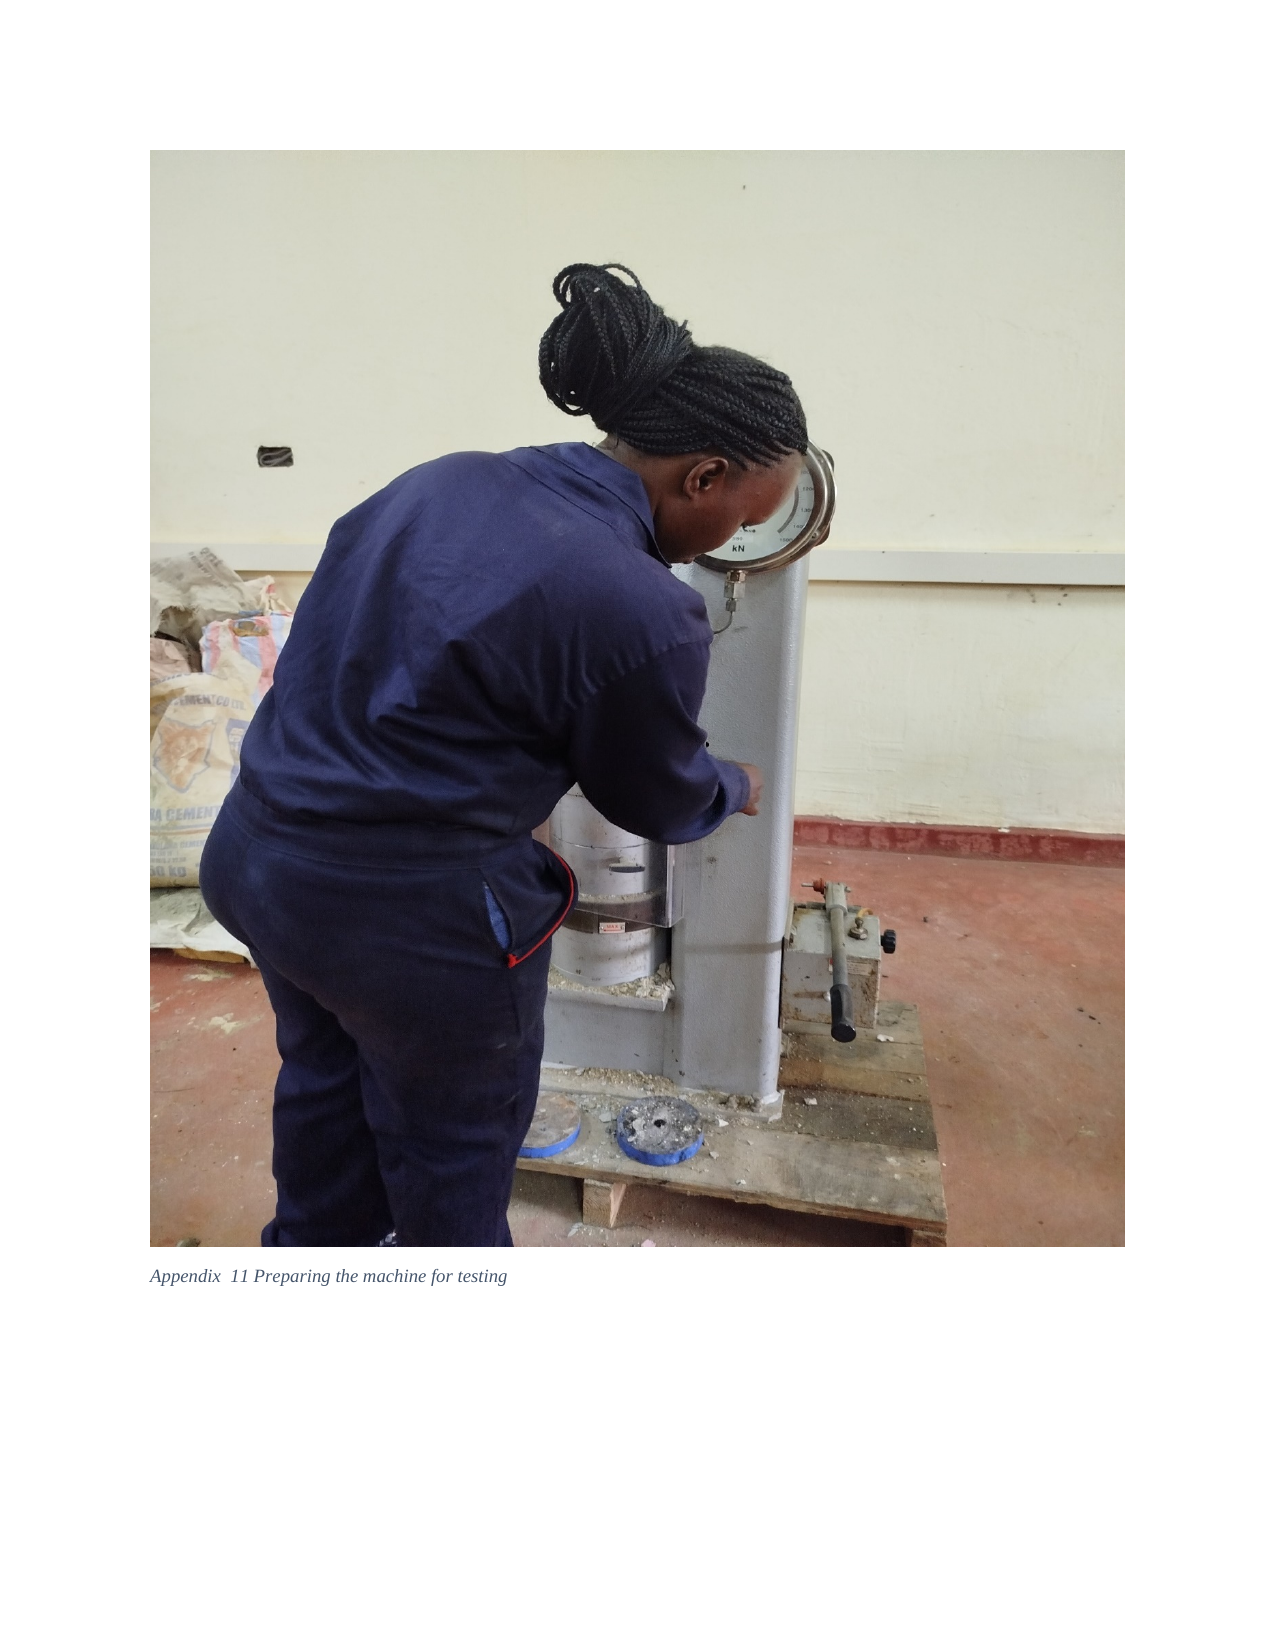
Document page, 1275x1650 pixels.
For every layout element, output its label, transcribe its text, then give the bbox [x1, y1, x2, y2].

picture [150, 150, 1125, 1247]
text Appendix 11 Preparing the machine for testing [150, 1265, 1125, 1287]
